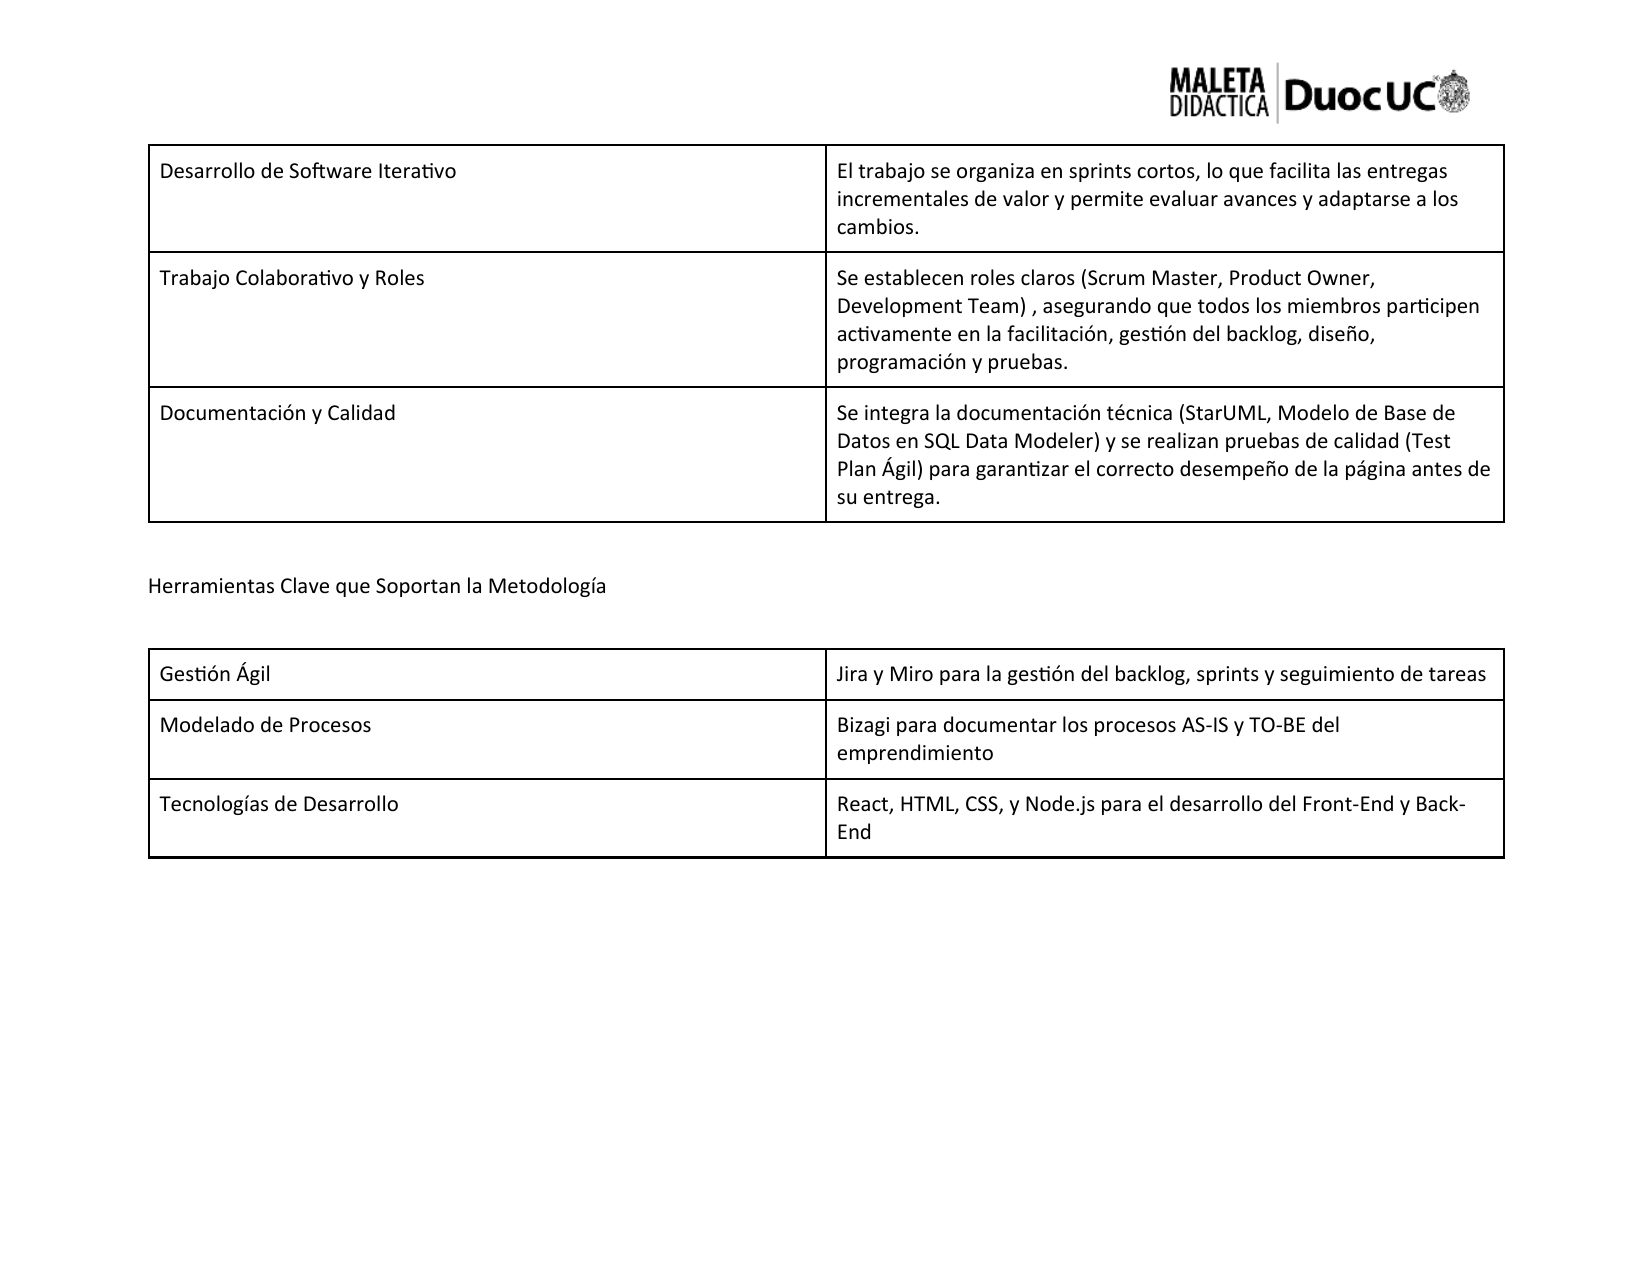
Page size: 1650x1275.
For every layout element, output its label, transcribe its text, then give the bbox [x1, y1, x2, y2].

picture [1137, 39, 1503, 144]
text Herramientas Clave que Soportan la Metodología [148, 571, 1502, 599]
